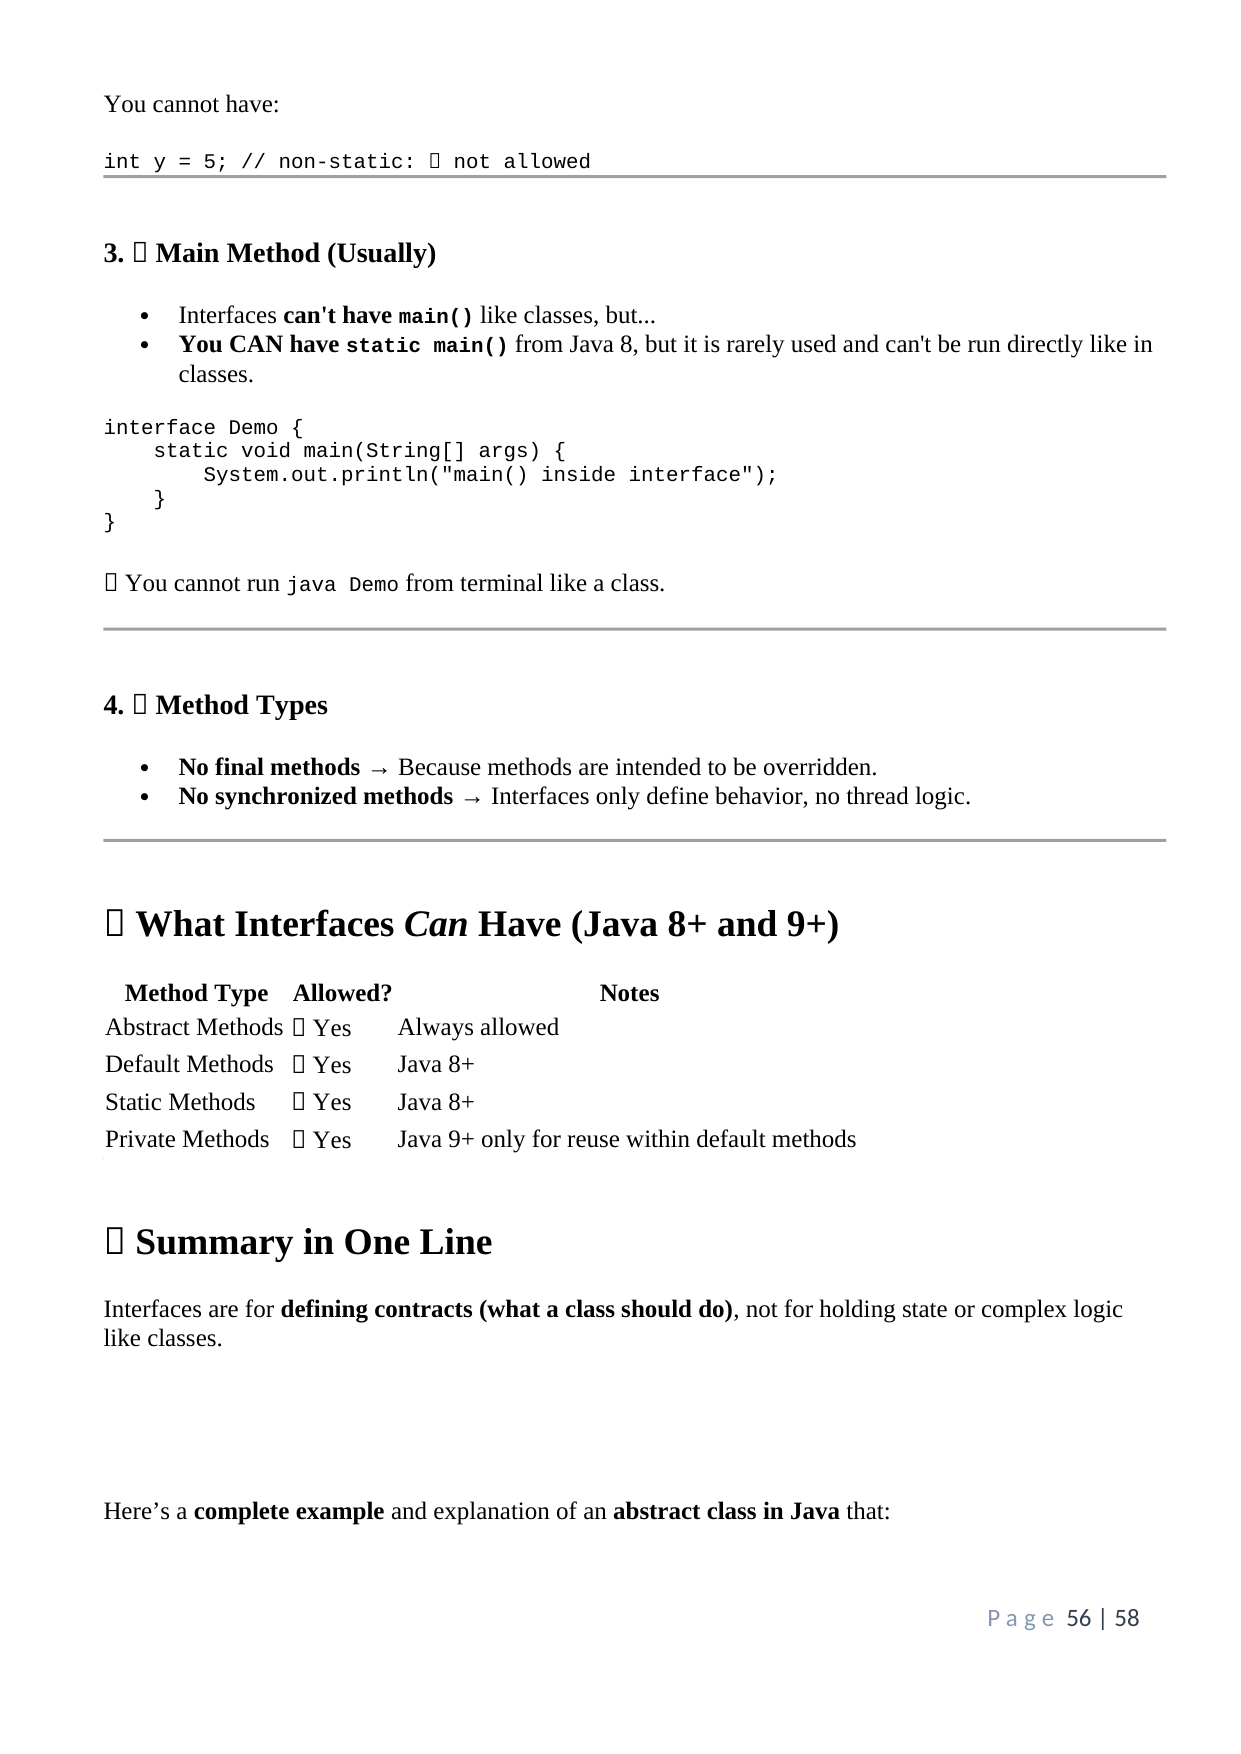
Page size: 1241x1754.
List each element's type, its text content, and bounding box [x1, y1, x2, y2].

table_cell ✅ Yes [290, 1120, 396, 1157]
text 🛑 You cannot run java Demo from terminal like a class. [103, 564, 1166, 598]
list Interfaces can't have main() like classes, but... [141, 300, 1166, 329]
table_cell ✅ Yes [290, 1045, 396, 1082]
text You cannot have: [103, 89, 1166, 117]
table_cell ✅ Yes [290, 1083, 396, 1120]
text Interfaces are for defining contracts (what a class should do), not for holding state or complex logic like classes. [103, 1294, 1166, 1352]
table_header Method Type [103, 976, 289, 1008]
table_cell ✅ Yes [290, 1008, 396, 1045]
text 3. ❌ Main Method (Usually) [103, 232, 1166, 271]
table_cell Static Methods [103, 1083, 289, 1120]
text ✅ What Interfaces Can Have (Java 8+ and 9+) [103, 896, 1166, 947]
text } [103, 488, 1166, 511]
table_cell Java 8+ [396, 1045, 863, 1082]
text int y = 5; // non-static: ❌ not allowed [103, 147, 1166, 175]
list No final methods → Because methods are intended to be overridden. [141, 752, 1166, 781]
table_cell Default Methods [103, 1045, 289, 1082]
table_cell Always allowed [396, 1008, 863, 1045]
table_header Allowed? [290, 976, 396, 1008]
text } [103, 511, 1166, 535]
table_cell Java 8+ [396, 1083, 863, 1120]
text Here’s a complete example and explanation of an abstract class in Java that: [103, 1496, 1166, 1525]
table_header Notes [396, 976, 863, 1008]
text 4. ❌ Method Types [103, 685, 1166, 723]
list You CAN have static main() from Java 8, but it is rarely used and can't be run directly like in classes. [141, 329, 1166, 388]
table_cell Abstract Methods [103, 1008, 289, 1045]
table_cell Private Methods [103, 1120, 289, 1157]
text static void main(String[] args) { [103, 441, 1166, 464]
text System.out.println("main() inside interface"); [103, 464, 1166, 488]
text interface Demo { [103, 417, 1166, 441]
text 📌 Summary in One Line [103, 1214, 1166, 1265]
list No synchronized methods → Interfaces only define behavior, no thread logic. [141, 781, 1166, 810]
table_cell Java 9+ only for reuse within default methods [396, 1120, 863, 1157]
